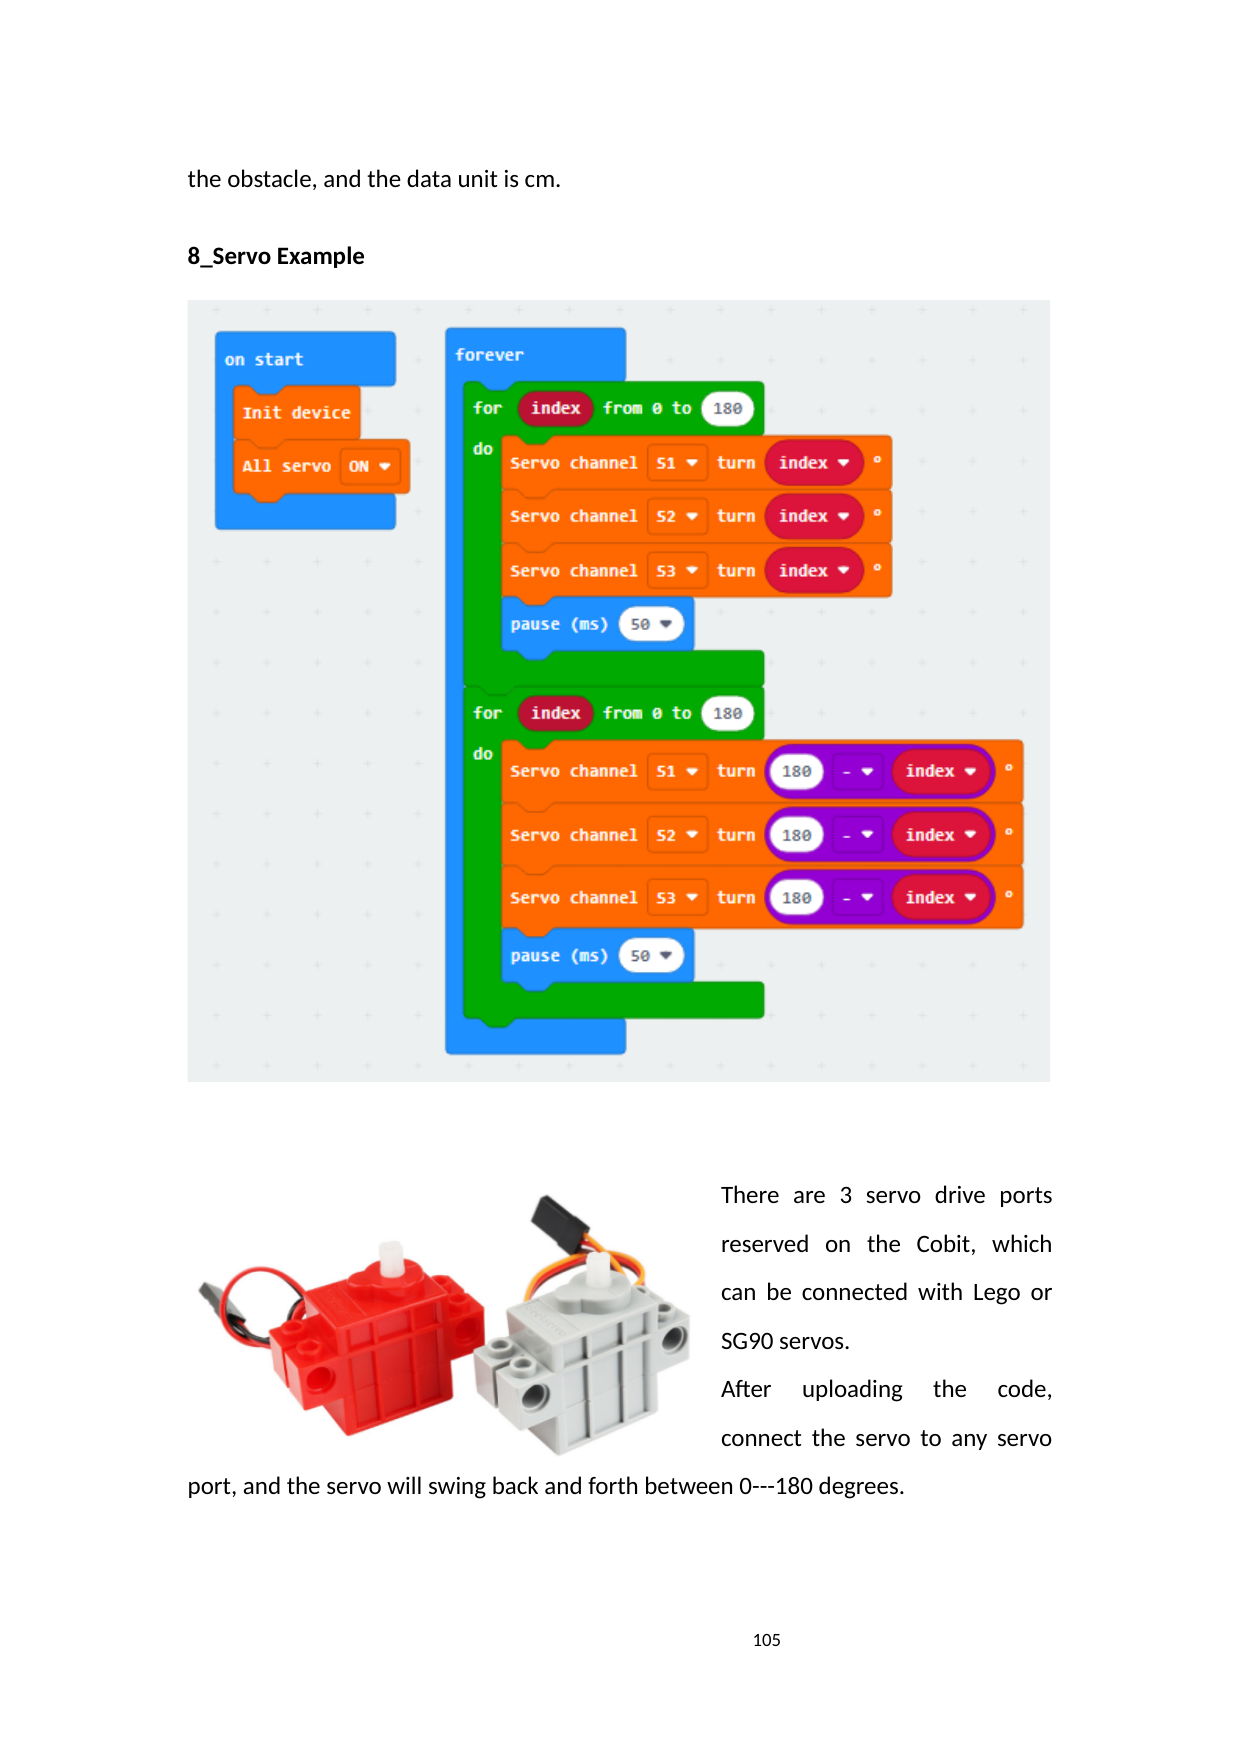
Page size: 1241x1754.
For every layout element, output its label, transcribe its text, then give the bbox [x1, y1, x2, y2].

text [187, 162, 1053, 194]
picture [192, 1190, 702, 1460]
text There are 3 servo drive ports reserved on the Cobit, which can be connected with Lego or SG90 servos. [187, 1178, 1053, 1357]
text After uploading the code, connect the servo to any servo port, and the servo will swing back and forth between 0---180 degrees. [187, 1372, 1053, 1502]
subtitle 8_Servo Example [187, 239, 1053, 271]
picture [187, 300, 1050, 1082]
